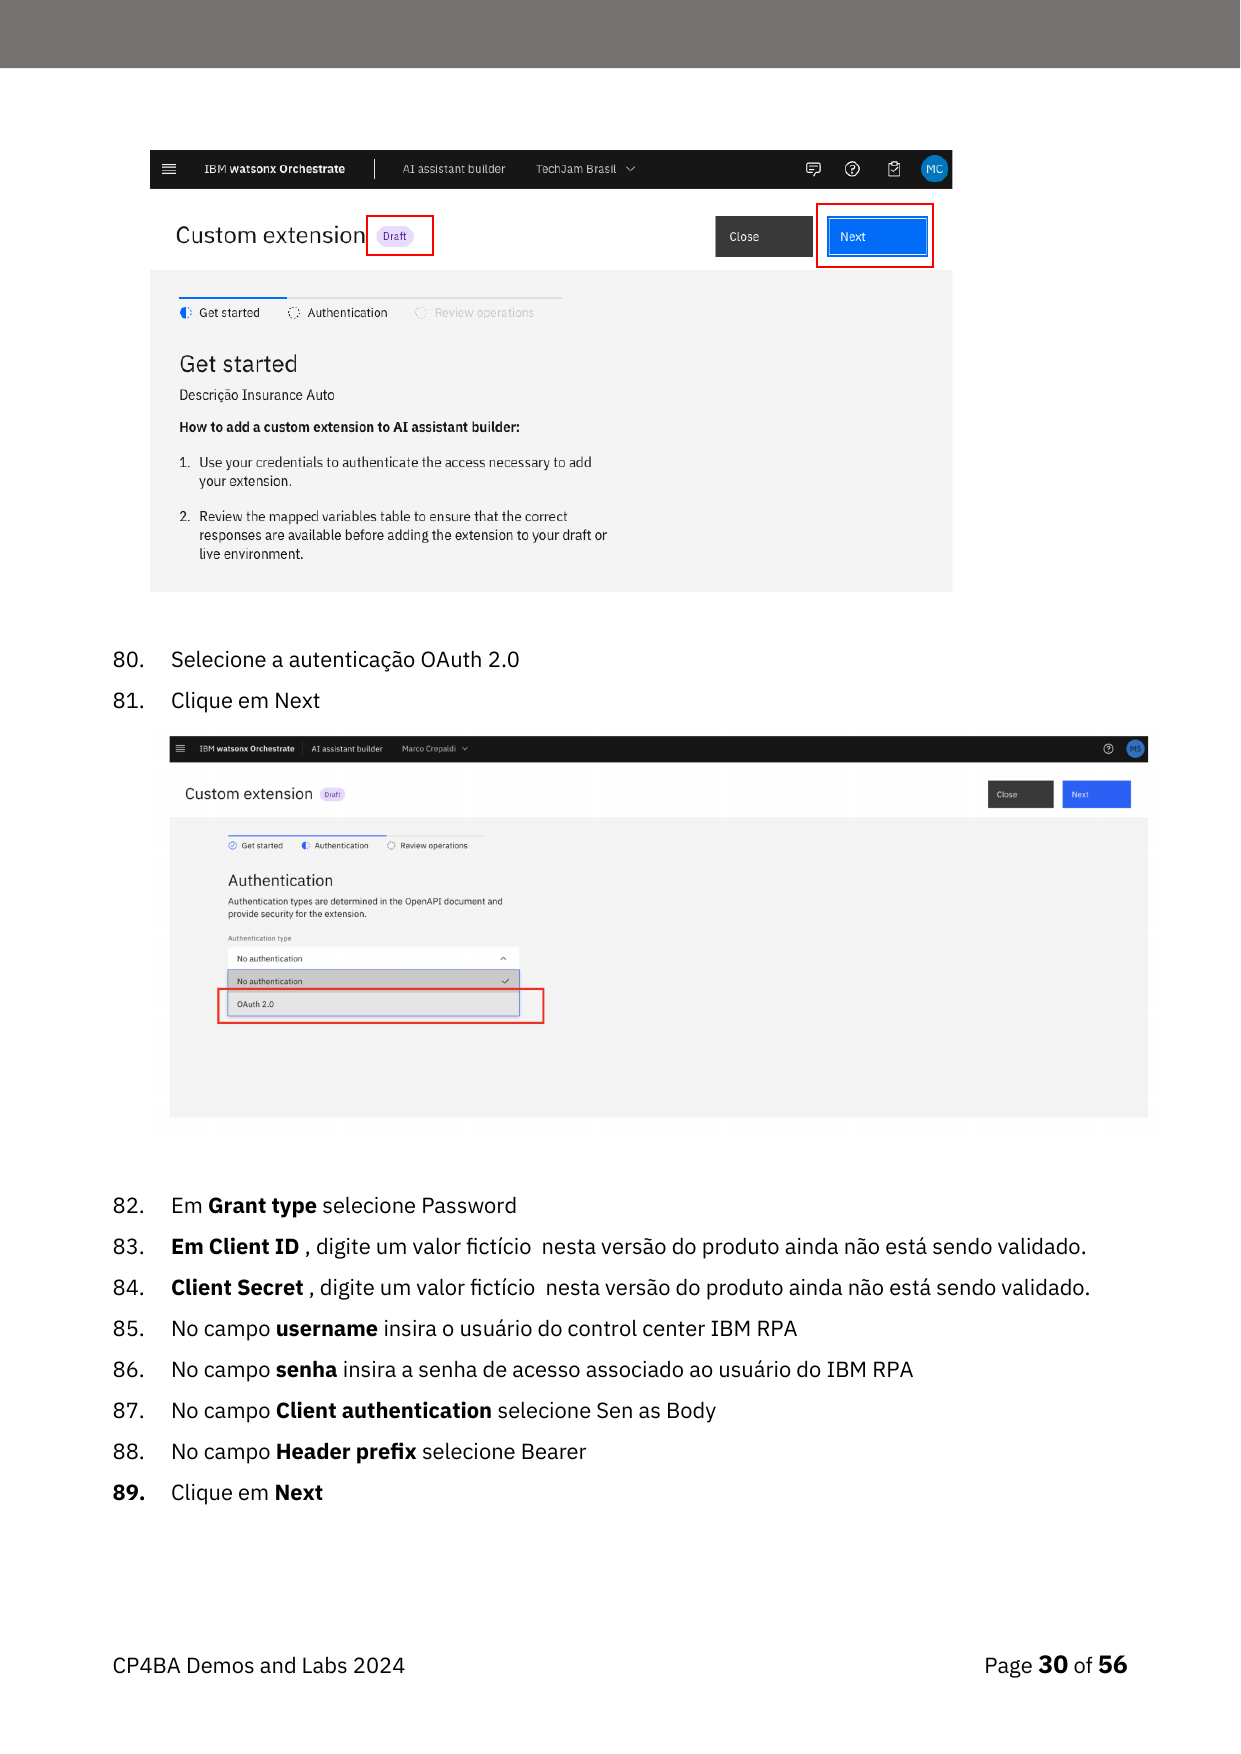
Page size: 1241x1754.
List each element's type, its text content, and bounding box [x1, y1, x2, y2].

list No campo senha insira a senha de acesso associado ao usuário do IBM RPA [112, 1355, 1128, 1383]
list Clique em Next [112, 1478, 1128, 1506]
list No campo Client authentication selecione Sen as Body [112, 1396, 1128, 1424]
list No campo Header prefix selecione Bearer [112, 1437, 1128, 1465]
list No campo username insira o usuário do control center IBM RPA [112, 1314, 1128, 1343]
list Selecione a autenticação OAuth 2.0 [112, 645, 1128, 673]
list Em Grant type selecione Password [112, 1191, 1128, 1220]
picture [150, 150, 953, 592]
list Client Secret , digite um valor fictício nesta versão do produto ainda não está sendo validado. [112, 1273, 1128, 1302]
list Em Client ID , digite um valor fictício nesta versão do produto ainda não está sendo validado. [112, 1232, 1128, 1261]
list Clique em Next [112, 686, 1128, 714]
picture [150, 727, 1166, 1138]
